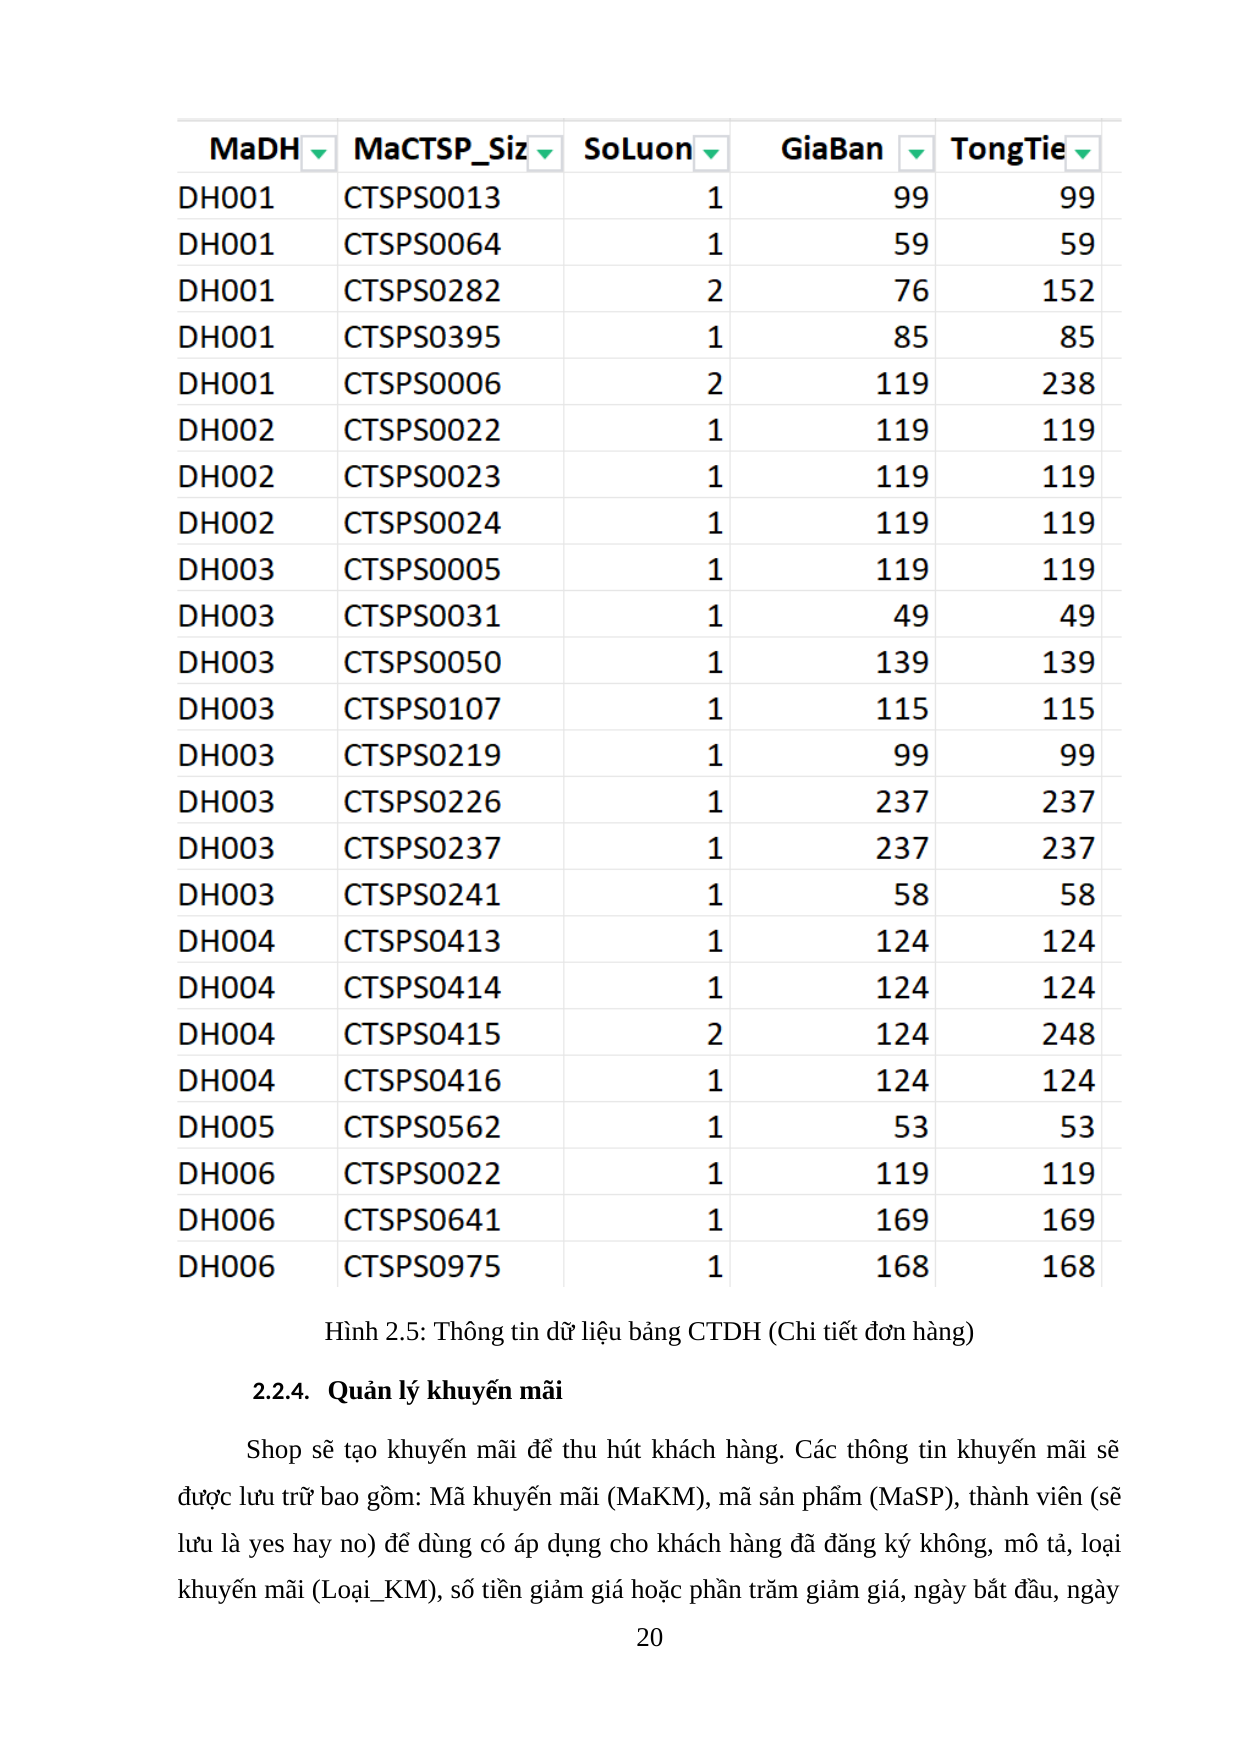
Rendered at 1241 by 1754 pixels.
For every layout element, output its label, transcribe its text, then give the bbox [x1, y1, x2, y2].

text Hình 2.5: Thông tin dữ liệu bảng CTDH (Chi tiết đơn hàng) [177, 1315, 1122, 1346]
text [177, 1434, 1122, 1605]
picture [177, 118, 1122, 1287]
subtitle Quản lý khuyến mãi [252, 1374, 1122, 1405]
